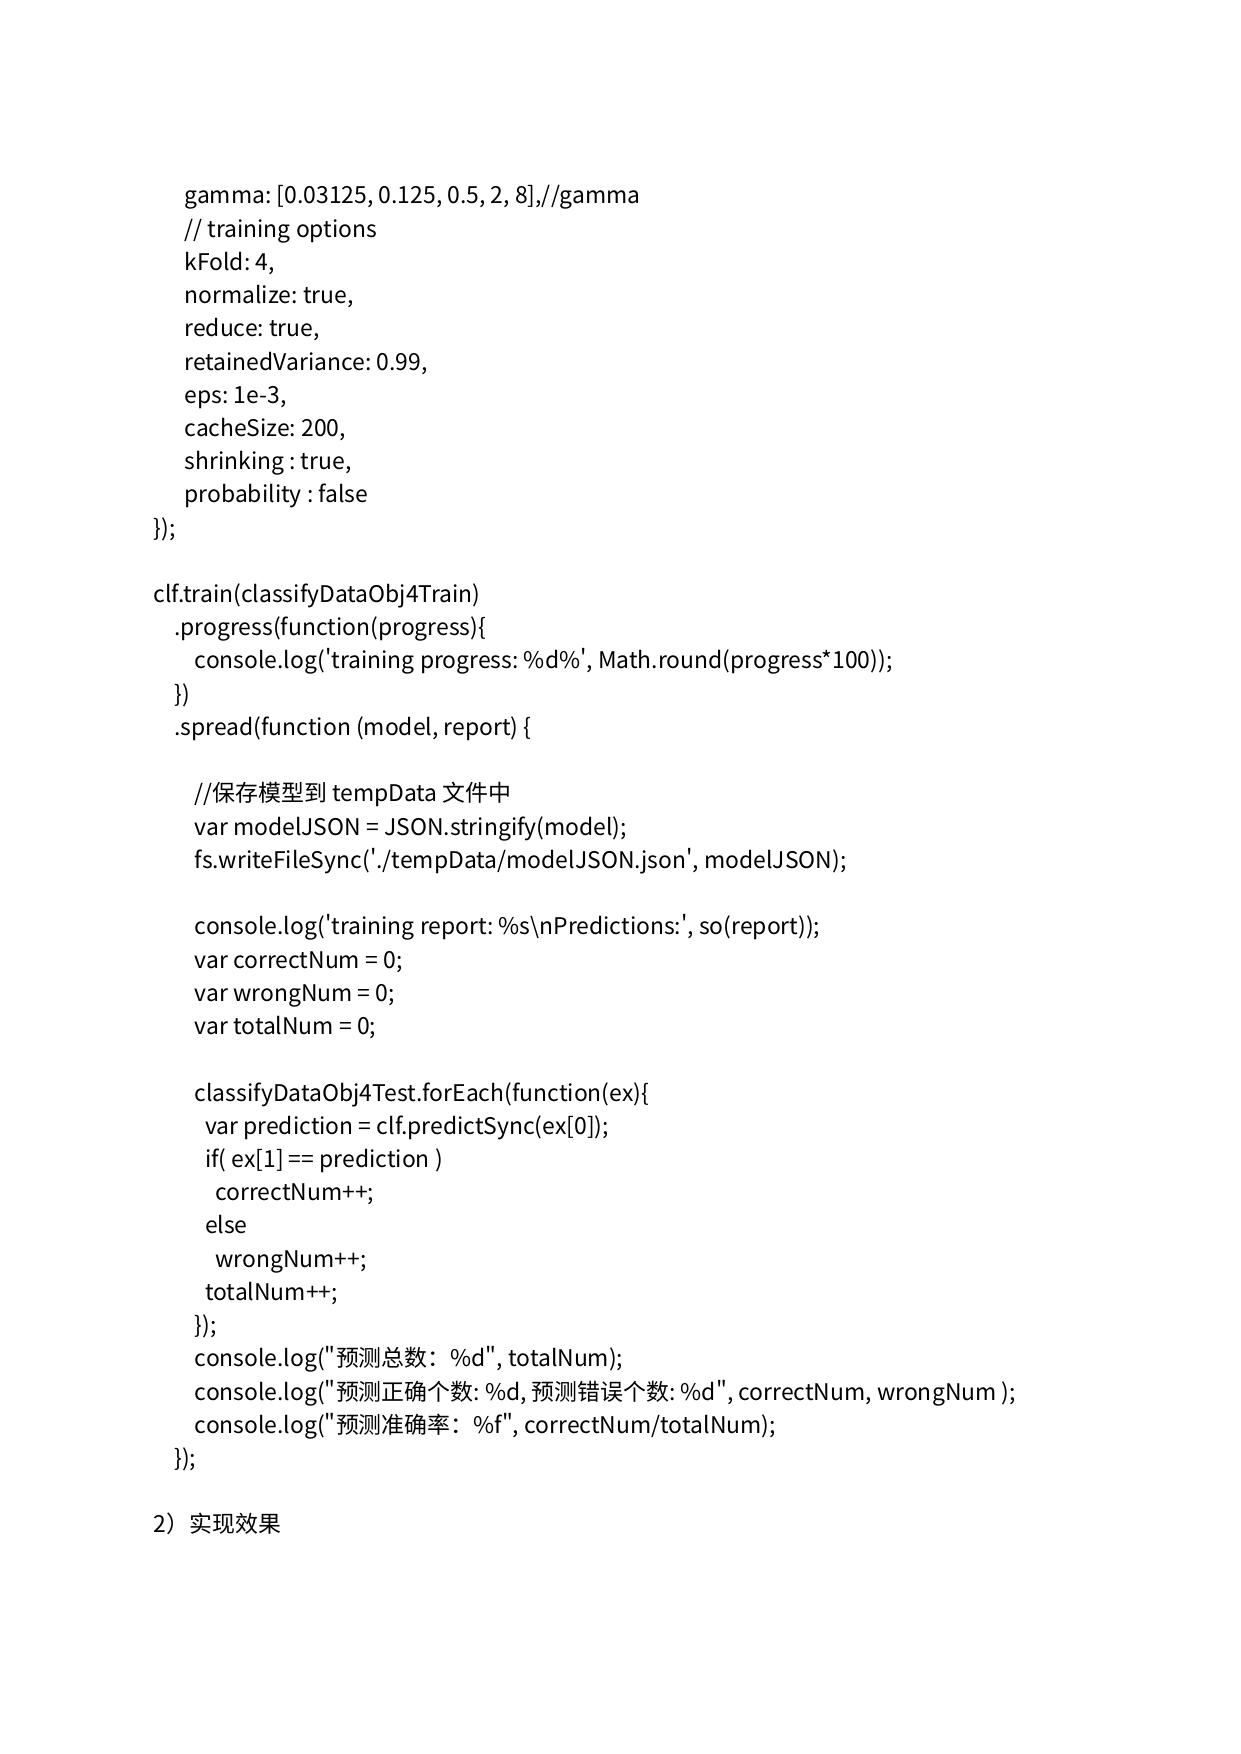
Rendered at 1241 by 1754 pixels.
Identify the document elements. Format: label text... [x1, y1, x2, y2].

text //保存模型到tempData文件中 [153, 775, 1087, 808]
text totalNum++; [153, 1274, 1087, 1307]
text classifyDataObj4Test.forEach(function(ex){ [153, 1074, 1087, 1108]
text console.log('training progress: %d%', Math.round(progress*100)); [153, 642, 1087, 676]
text retainedVariance: 0.99, [153, 343, 1087, 377]
text console.log("预测总数：%d", totalNum); [153, 1340, 1087, 1373]
text }) [153, 676, 1087, 709]
text var wrongNum = 0; [153, 975, 1087, 1008]
text probability : false [153, 476, 1087, 509]
text eps: 1e-3, [153, 377, 1087, 410]
text if( ex[1] == prediction ) [153, 1141, 1087, 1174]
text var totalNum = 0; [153, 1008, 1087, 1041]
text clf.train(classifyDataObj4Train) [153, 576, 1087, 609]
text kFold: 4, [153, 244, 1087, 277]
text reduce: true, [153, 310, 1087, 343]
text var prediction = clf.predictSync(ex[0]); [153, 1108, 1087, 1141]
text normalize: true, [153, 277, 1087, 310]
text 2）实现效果 [153, 1506, 1087, 1539]
text .spread(function (model, report) { [153, 709, 1087, 742]
text else [153, 1207, 1087, 1241]
text }); [153, 1440, 1087, 1473]
text shrinking : true, [153, 443, 1087, 476]
text wrongNum++; [153, 1241, 1087, 1274]
text console.log("预测准确率：%f", correctNum/totalNum); [153, 1407, 1087, 1440]
text gamma: [0.03125, 0.125, 0.5, 2, 8],//gamma [153, 177, 1087, 210]
text // training options [153, 210, 1087, 244]
text var modelJSON = JSON.stringify(model); [153, 808, 1087, 842]
text cacheSize: 200, [153, 410, 1087, 443]
text }); [153, 509, 1087, 543]
text var correctNum = 0; [153, 941, 1087, 975]
text .progress(function(progress){ [153, 609, 1087, 642]
text console.log("预测正确个数: %d, 预测错误个数: %d", correctNum, wrongNum ); [153, 1373, 1087, 1407]
text correctNum++; [153, 1174, 1087, 1207]
text console.log('training report: %s\nPredictions:', so(report)); [153, 908, 1087, 941]
text }); [153, 1307, 1087, 1340]
text fs.writeFileSync('./tempData/modelJSON.json', modelJSON); [153, 842, 1087, 875]
